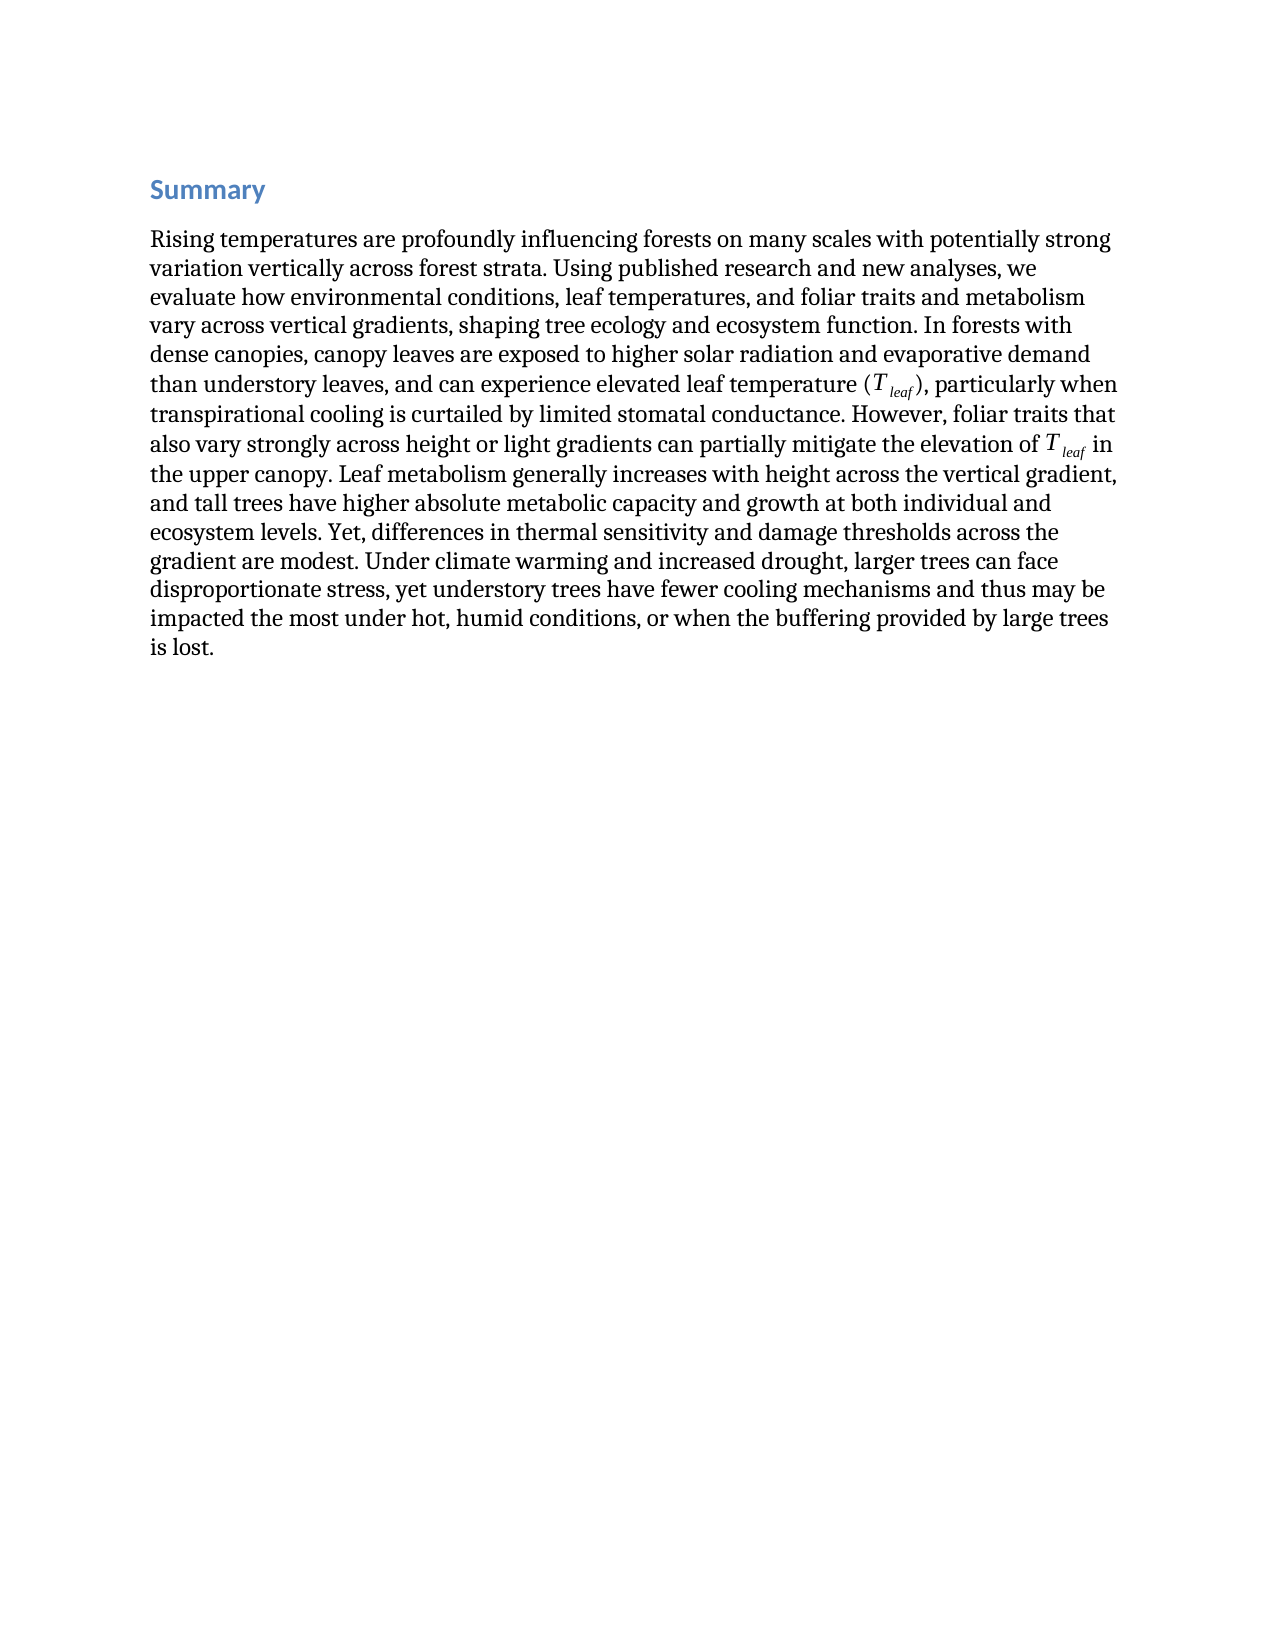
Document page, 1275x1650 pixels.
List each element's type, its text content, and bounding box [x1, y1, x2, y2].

subtitle Summary [150, 171, 1125, 206]
text Rising temperatures are profoundly influencing forests on many scales with potentially strong variation vertically across forest strata. Using published research and new analyses, we evaluate how environmental conditions, leaf temperatures, and foliar traits and metabolism vary across vertical gradients, shaping tree ecology and ecosystem function. In forests with dense canopies, canopy leaves are exposed to higher solar radiation and evaporative demand than understory leaves, and can experience elevated leaf temperature (), particularly when transpirational cooling is curtailed by limited stomatal conductance. However, foliar traits that also vary strongly across height or light gradients can partially mitigate the elevation of in the upper canopy. Leaf metabolism generally increases with height across the vertical gradient, and tall trees have higher absolute metabolic capacity and growth at both individual and ecosystem levels. Yet, differences in thermal sensitivity and damage thresholds across the gradient are modest. Under climate warming and increased drought, larger trees can face disproportionate stress, yet understory trees have fewer cooling mechanisms and thus may be impacted the most under hot, humid conditions, or when the buffering provided by large trees is lost. [150, 225, 1125, 662]
